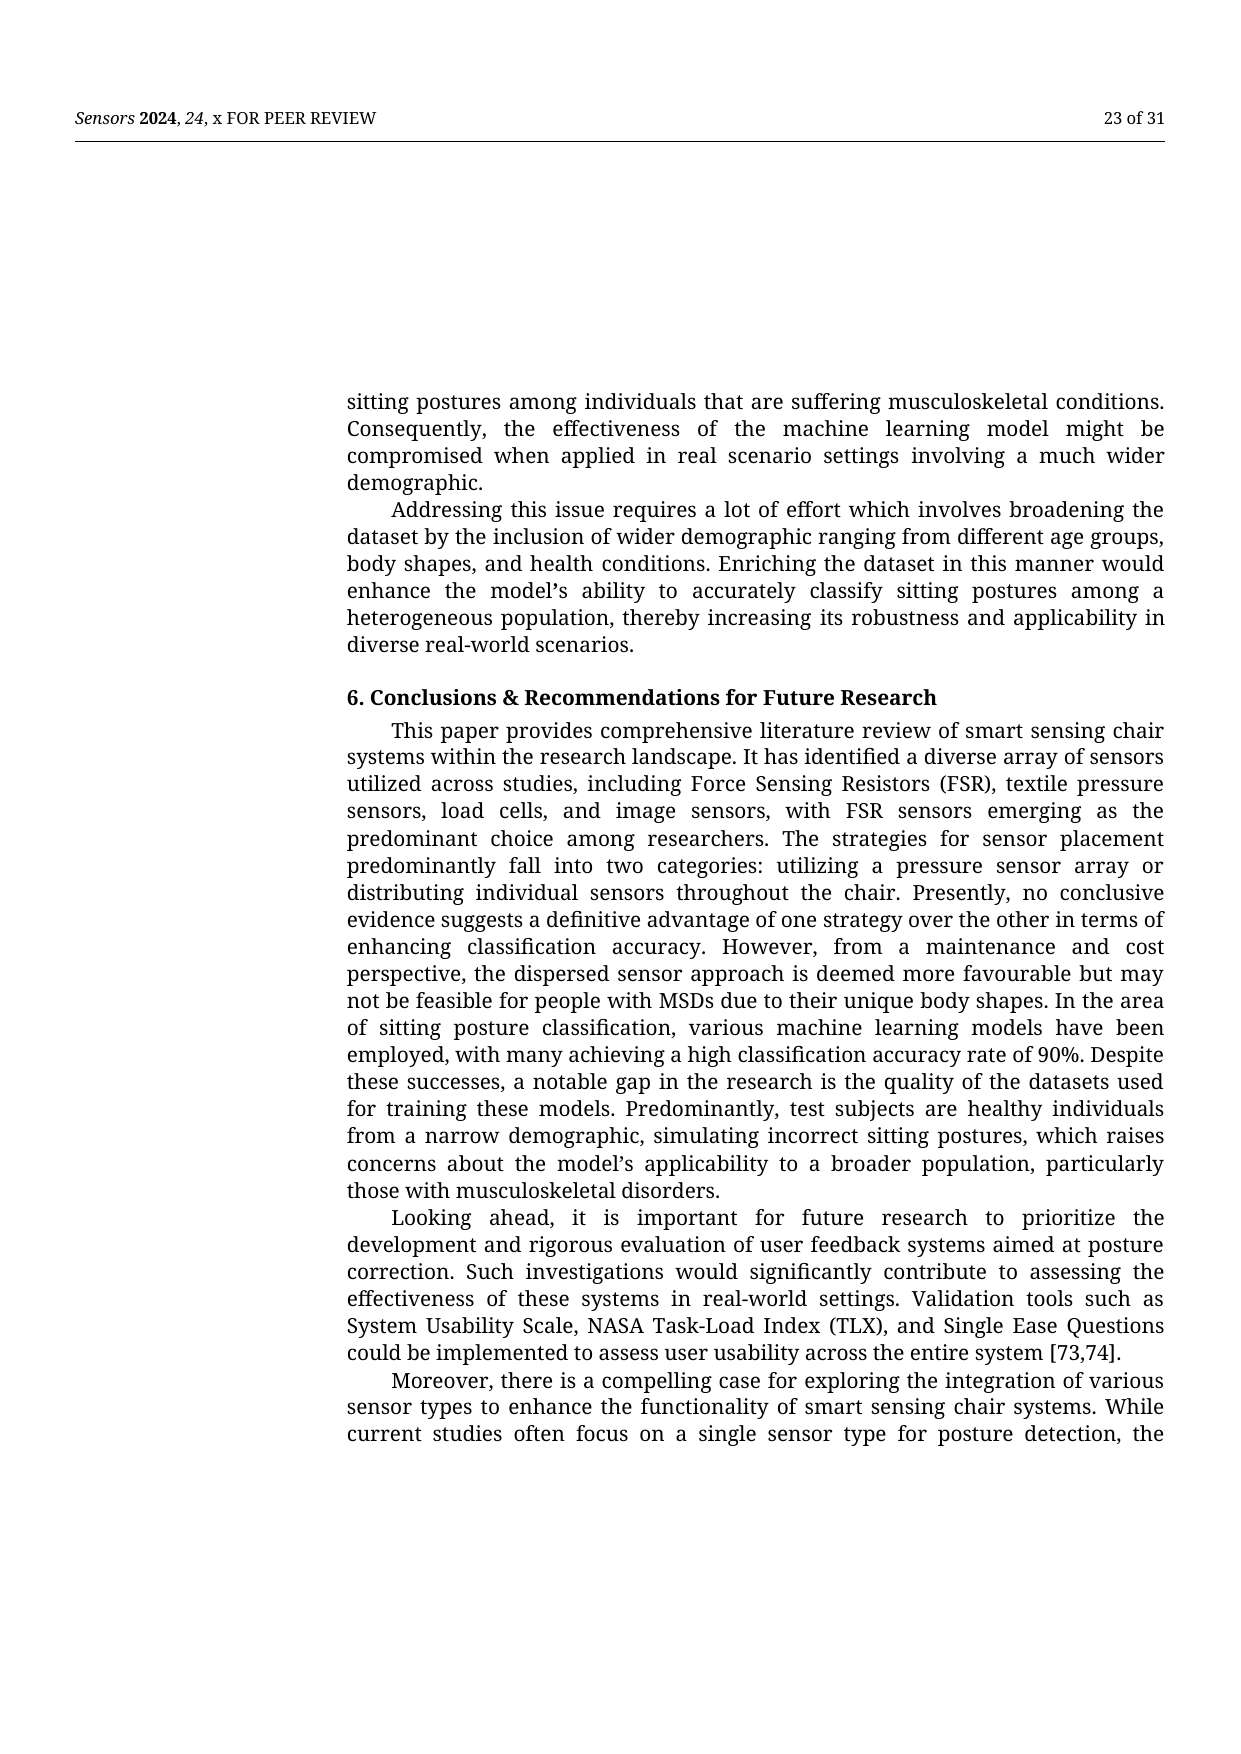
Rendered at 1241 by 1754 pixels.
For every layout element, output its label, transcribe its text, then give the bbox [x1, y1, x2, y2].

text Looking ahead, it is important for future research to prioritize the development and rigorous evaluation of user feedback systems aimed at posture correction. Such investigations would significantly contribute to assessing the effectiveness of these systems in real-world settings. Validation tools such as System Usability Scale, NASA Task-Load Index (TLX), and Single Ease Questions could be implemented to assess user usability across the entire system [73,74]. [347, 1204, 1165, 1367]
subtitle 6. Conclusions & Recommendations for Future Research [347, 684, 1165, 711]
text Addressing this issue requires a lot of effort which involves broadening the dataset by the inclusion of wider demographic ranging from different age groups, body shapes, and health conditions. Enriching the dataset in this manner would enhance the model’s ability to accurately classify sitting postures among a heterogeneous population, thereby increasing its robustness and applicability in diverse real-world scenarios. [347, 496, 1165, 659]
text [347, 1367, 1165, 1448]
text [347, 388, 1165, 496]
text This paper provides comprehensive literature review of smart sensing chair systems within the research landscape. It has identified a diverse array of sensors utilized across studies, including Force Sensing Resistors (FSR), textile pressure sensors, load cells, and image sensors, with FSR sensors emerging as the predominant choice among researchers. The strategies for sensor placement predominantly fall into two categories: utilizing a pressure sensor array or distributing individual sensors throughout the chair. Presently, no conclusive evidence suggests a definitive advantage of one strategy over the other in terms of enhancing classification accuracy. However, from a maintenance and cost perspective, the dispersed sensor approach is deemed more favourable but may not be feasible for people with MSDs due to their unique body shapes. In the area of sitting posture classification, various machine learning models have been employed, with many achieving a high classification accuracy rate of 90%. Despite these successes, a notable gap in the research is the quality of the datasets used for training these models. Predominantly, test subjects are healthy individuals from a narrow demographic, simulating incorrect sitting postures, which raises concerns about the model’s applicability to a broader population, particularly those with musculoskeletal disorders. [347, 717, 1165, 1204]
